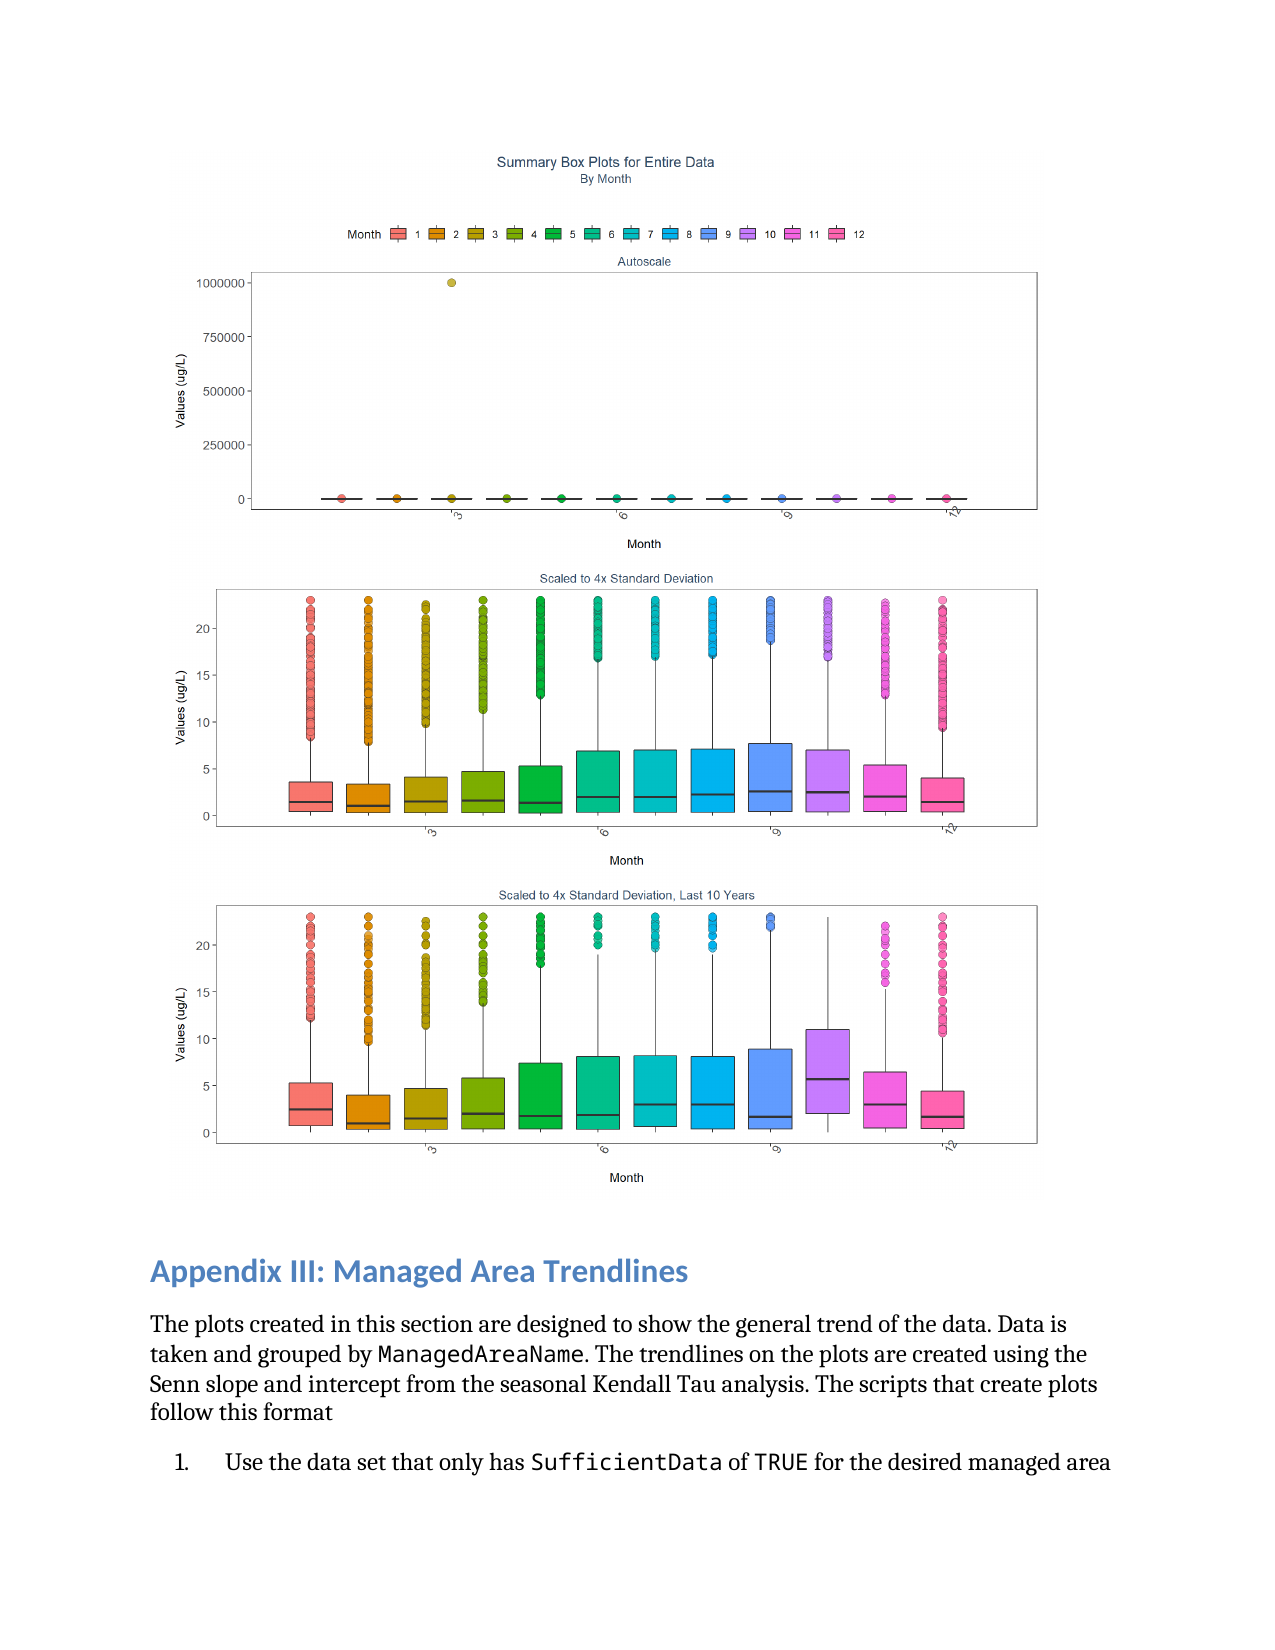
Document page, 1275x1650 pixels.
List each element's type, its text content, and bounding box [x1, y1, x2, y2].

text The plots created in this section are designed to show the general trend of the data. Data is taken and grouped by ManagedAreaName. The trendlines on the plots are created using the Senn slope and intercept from the seasonal Kendall Tau analysis. The scripts that create plots follow this format [150, 1309, 1125, 1427]
list Use the data set that only has SufficientData of TRUE for the desired managed area [175, 1446, 1125, 1477]
subtitle Appendix III: Managed Area Trendlines [150, 1250, 1125, 1291]
picture [168, 150, 1044, 1200]
